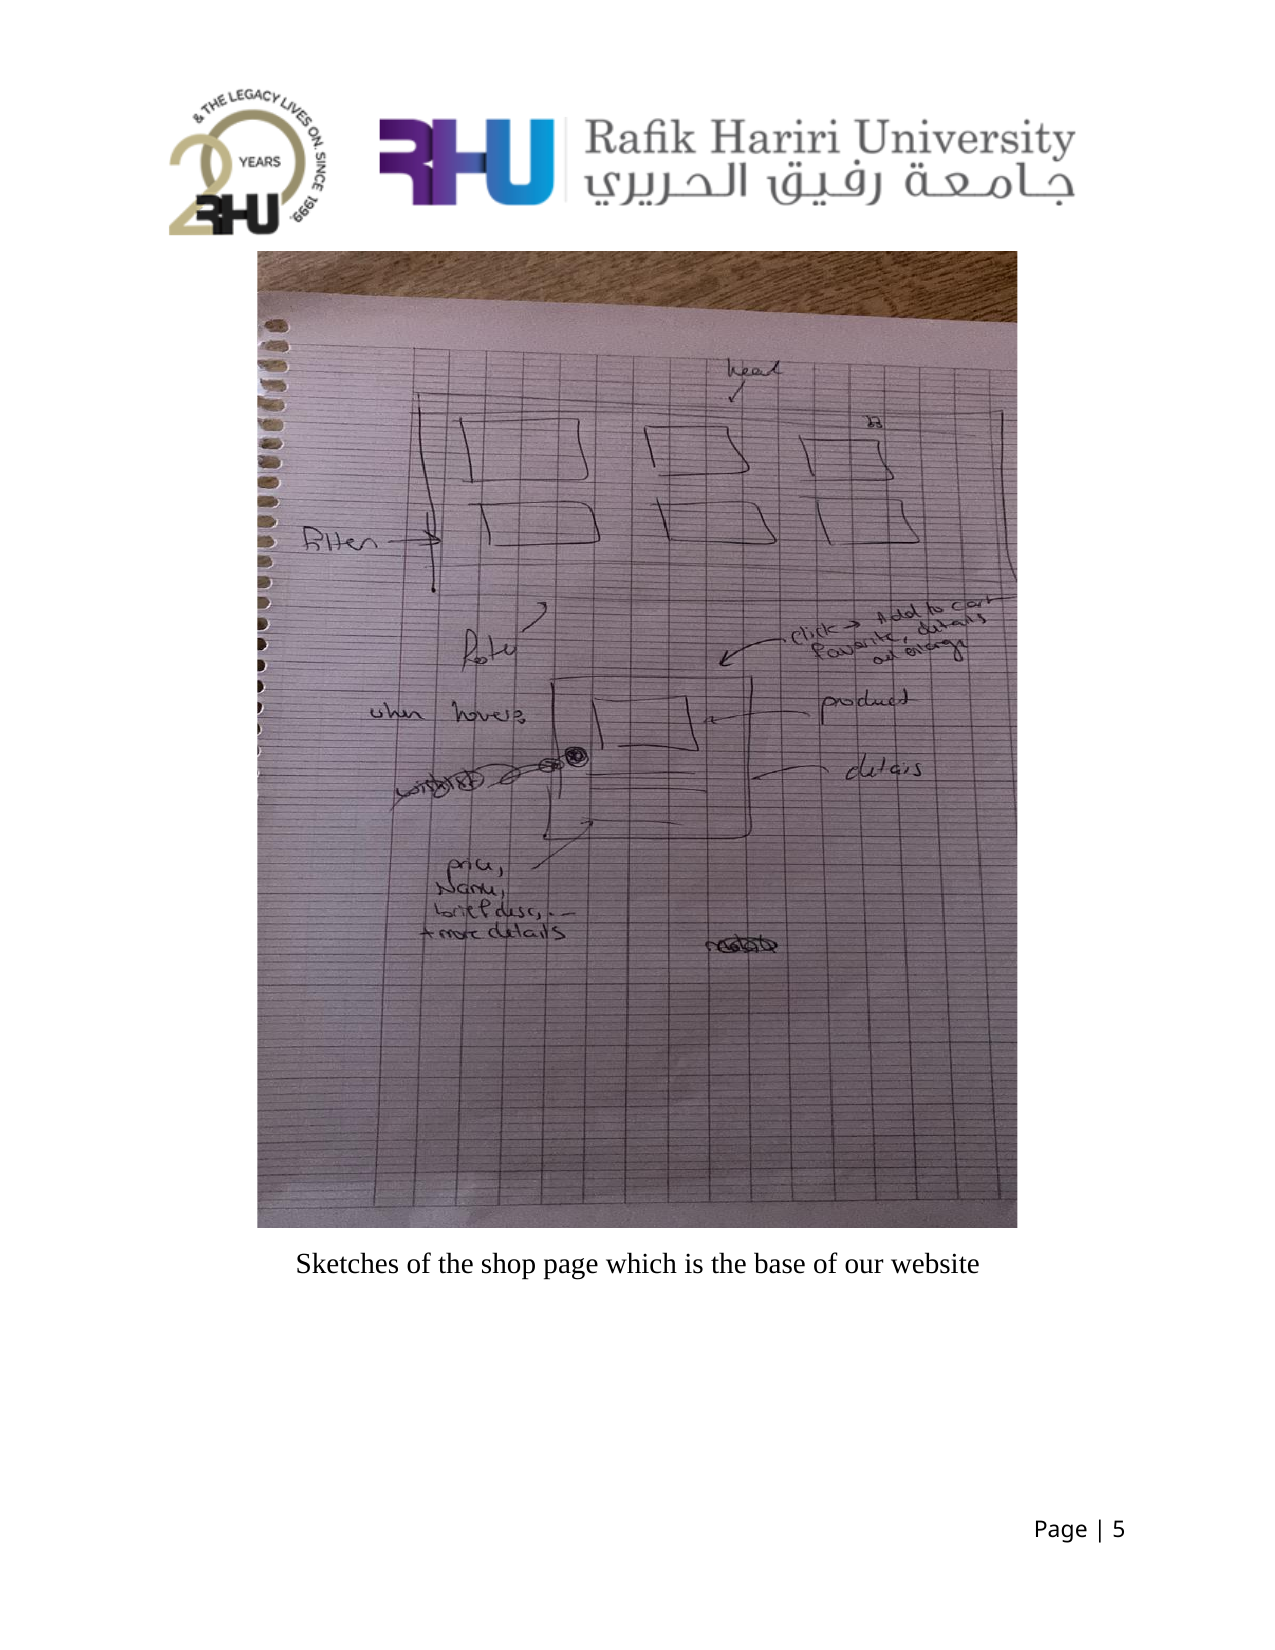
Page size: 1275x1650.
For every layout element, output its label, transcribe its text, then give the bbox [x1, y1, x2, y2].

text Sketches of the shop page which is the base of our website [150, 1247, 1125, 1280]
picture [150, 75, 1125, 1228]
